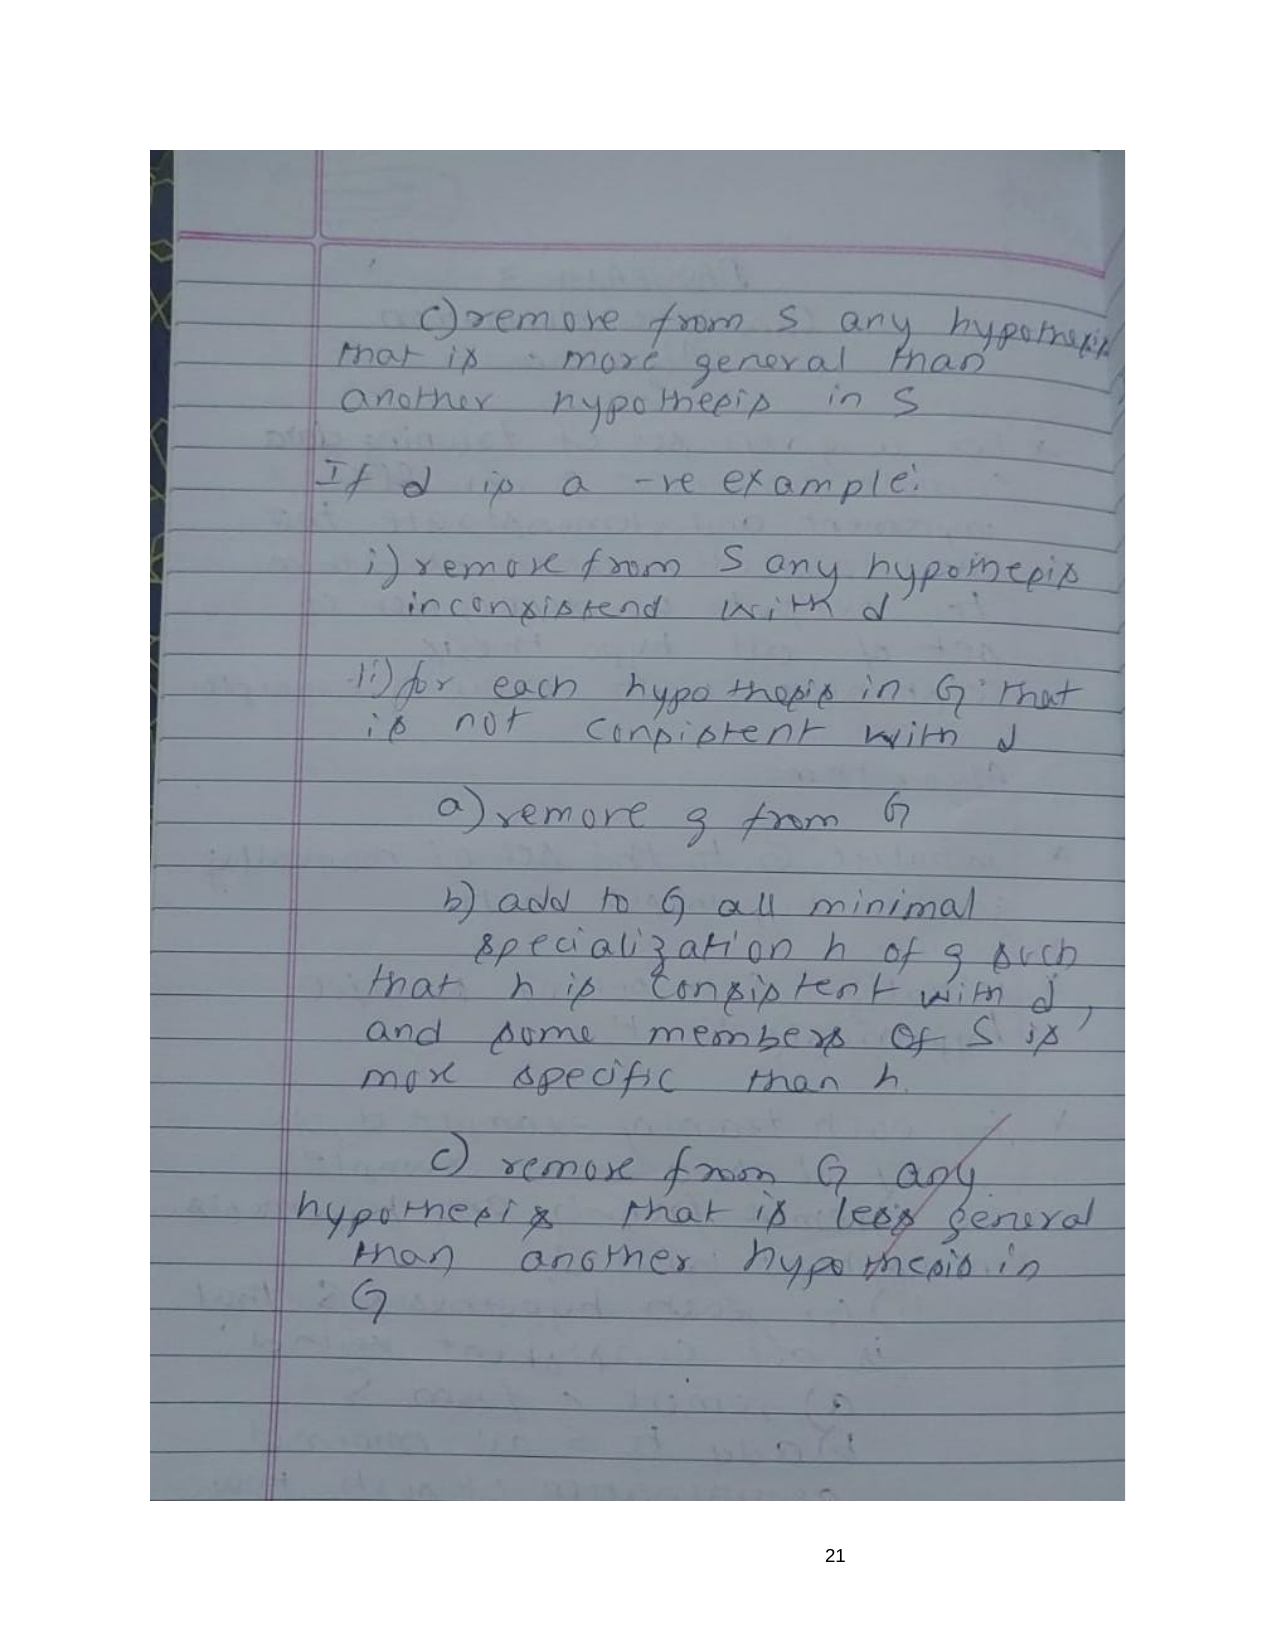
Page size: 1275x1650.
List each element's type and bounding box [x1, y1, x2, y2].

picture [150, 150, 1125, 1501]
